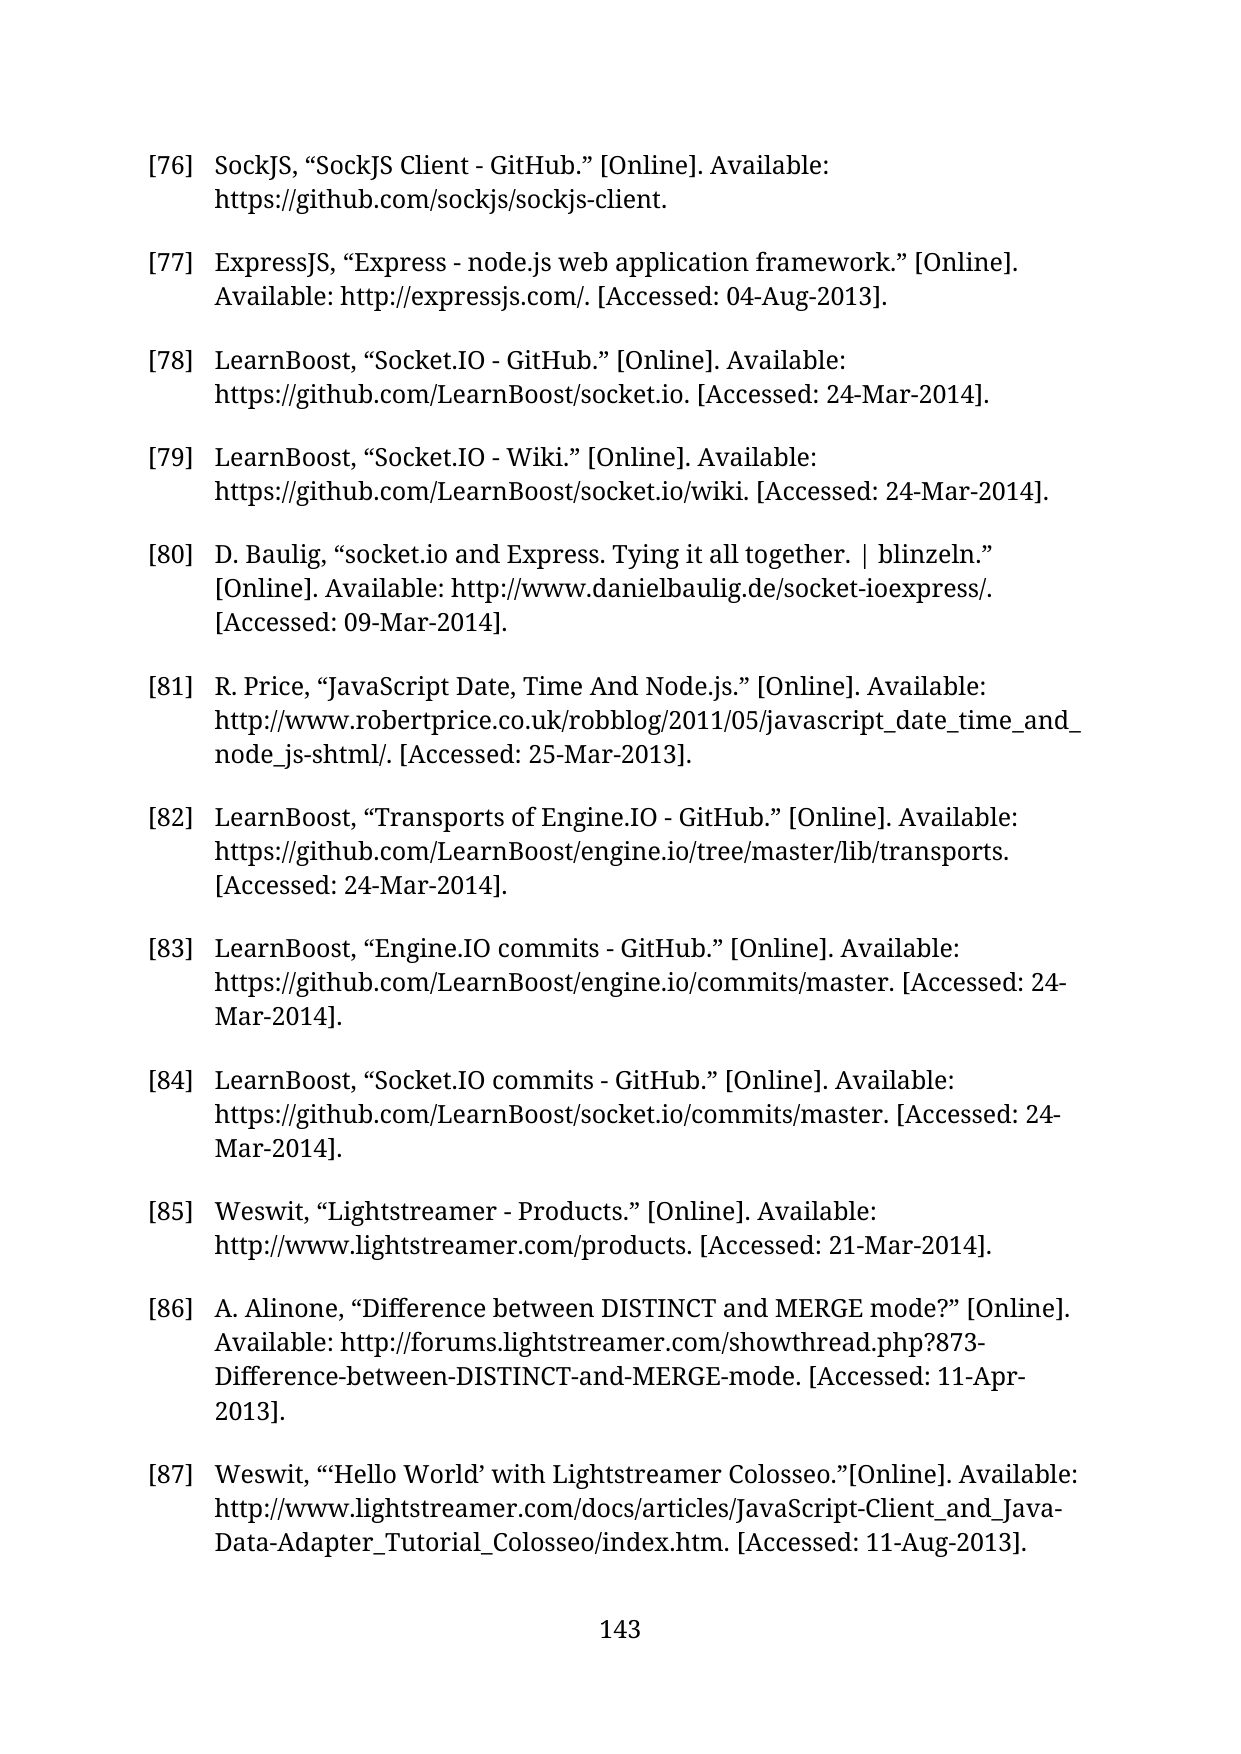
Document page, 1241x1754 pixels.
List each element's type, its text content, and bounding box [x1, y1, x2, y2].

text [86] A. Alinone, “Difference between DISTINCT and MERGE mode?” [Online]. Available: http://forums.lightstreamer.com/showthread.php?873-Difference-between-DISTINCT-and-MERGE-mode. [Accessed: 11-Apr-2013]. [148, 1291, 1092, 1427]
text [78] LearnBoost, “Socket.IO - GitHub.” [Online]. Available: https://github.com/LearnBoost/socket.io. [Accessed: 24-Mar-2014]. [148, 342, 1092, 410]
text [87] Weswit, “‘Hello World’ with Lightstreamer Colosseo.”[Online]. Available: http://www.lightstreamer.com/docs/articles/JavaScript-Client_and_Java-Data-Adapter_Tutorial_Colosseo/index.htm. [Accessed: 11-Aug-2013]. [148, 1456, 1092, 1558]
text [79] LearnBoost, “Socket.IO - Wiki.” [Online]. Available: https://github.com/LearnBoost/socket.io/wiki. [Accessed: 24-Mar-2014]. [148, 439, 1092, 508]
text [81] R. Price, “JavaScript Date, Time And Node.js.” [Online]. Available: http://www.robertprice.co.uk/robblog/2011/05/javascript_date_time_and_node_js-shtml/. [Accessed: 25-Mar-2013]. [148, 668, 1092, 770]
text [84] LearnBoost, “Socket.IO commits - GitHub.” [Online]. Available: https://github.com/LearnBoost/socket.io/commits/master. [Accessed: 24-Mar-2014]. [148, 1062, 1092, 1164]
text [83] LearnBoost, “Engine.IO commits - GitHub.” [Online]. Available: https://github.com/LearnBoost/engine.io/commits/master. [Accessed: 24-Mar-2014]. [148, 931, 1092, 1033]
text [82] LearnBoost, “Transports of Engine.IO - GitHub.” [Online]. Available: https://github.com/LearnBoost/engine.io/tree/master/lib/transports. [Accessed: 24-Mar-2014]. [148, 799, 1092, 902]
text [85] Weswit, “Lightstreamer - Products.” [Online]. Available: http://www.lightstreamer.com/products. [Accessed: 21-Mar-2014]. [148, 1194, 1092, 1262]
text [77] ExpressJS, “Express - node.js web application framework.” [Online]. Available: http://expressjs.com/. [Accessed: 04-Aug-2013]. [148, 245, 1092, 313]
text [80] D. Baulig, “socket.io and Express. Tying it all together. | blinzeln.” [Online]. Available: http://www.danielbaulig.de/socket-ioexpress/. [Accessed: 09-Mar-2014]. [148, 537, 1092, 639]
text [76] SockJS, “SockJS Client - GitHub.” [Online]. Available: https://github.com/sockjs/sockjs-client. [148, 148, 1092, 216]
